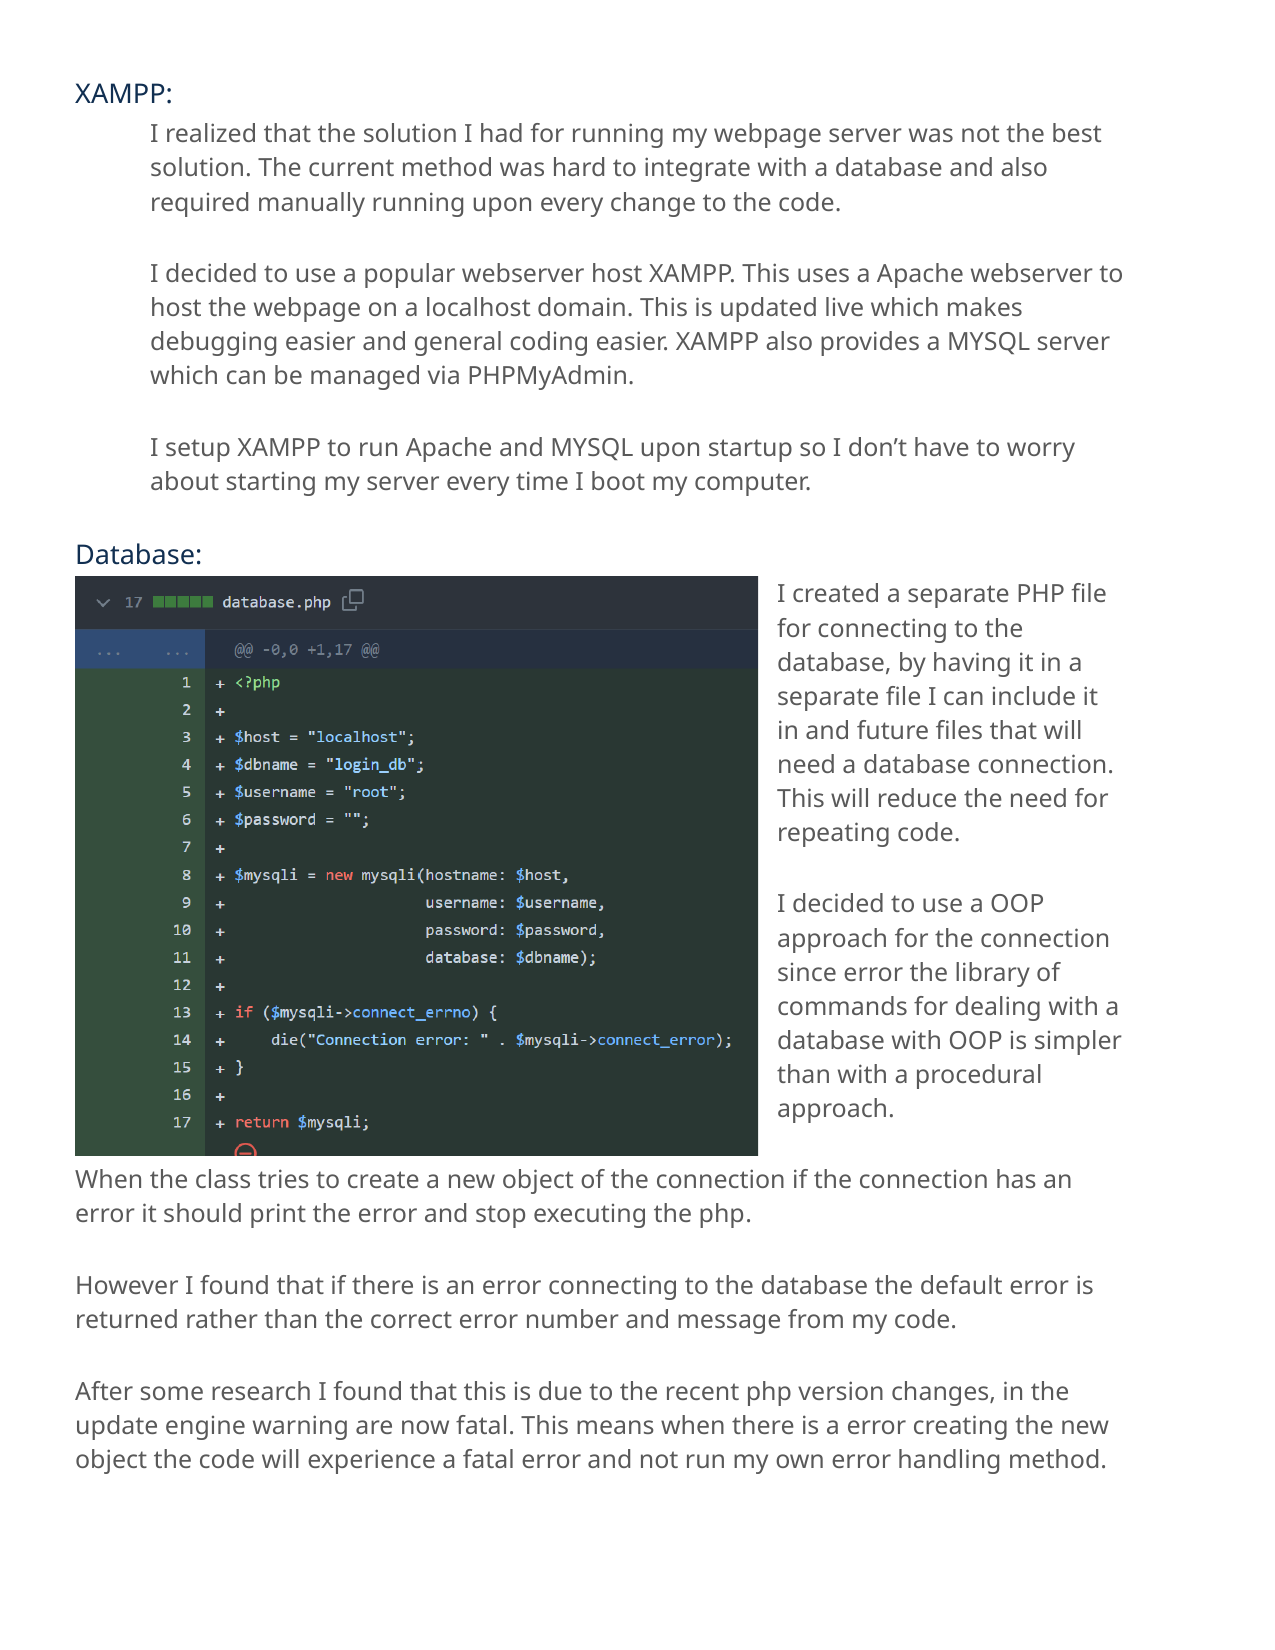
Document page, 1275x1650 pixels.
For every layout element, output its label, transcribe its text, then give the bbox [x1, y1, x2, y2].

subtitle XAMPP: [75, 75, 1125, 112]
text After some research I found that this is due to the recent php version changes, in the update engine warning are now fatal. This means when there is a error creating the new object the code will experience a fatal error and not run my own error handling method. [75, 1373, 1125, 1476]
text I realized that the solution I had for running my webpage server was not the best solution. The current method was hard to integrate with a database and also required manually running upon every change to the code. [150, 116, 1125, 218]
text I setup XAMPP to run Apache and MYSQL upon startup so I don’t have to worry about starting my server every time I boot my computer. [150, 429, 1125, 498]
text I decided to use a OOP approach for the connection since error the library of commands for dealing with a database with OOP is simpler than with a procedural approach. [759, 886, 1125, 1124]
text When the class tries to create a new object of the connection if the connection has an error it should print the error and stop executing the php. [75, 1162, 1125, 1230]
text I created a separate PHP file for connecting to the database, by having it in a separate file I can include it in and future files that will need a database connection. This will reduce the need for repeating code. [759, 576, 1125, 849]
subtitle Database: [75, 535, 1125, 572]
picture [75, 576, 759, 1156]
text I decided to use a popular webserver host XAMPP. This uses a Apache webserver to host the webpage on a localhost domain. This is updated live which makes debugging easier and general coding easier. XAMPP also provides a MYSQL server which can be managed via PHPMyAdmin. [150, 256, 1125, 392]
text However I found that if there is an error connecting to the database the default error is returned rather than the correct error number and message from my code. [75, 1268, 1125, 1336]
